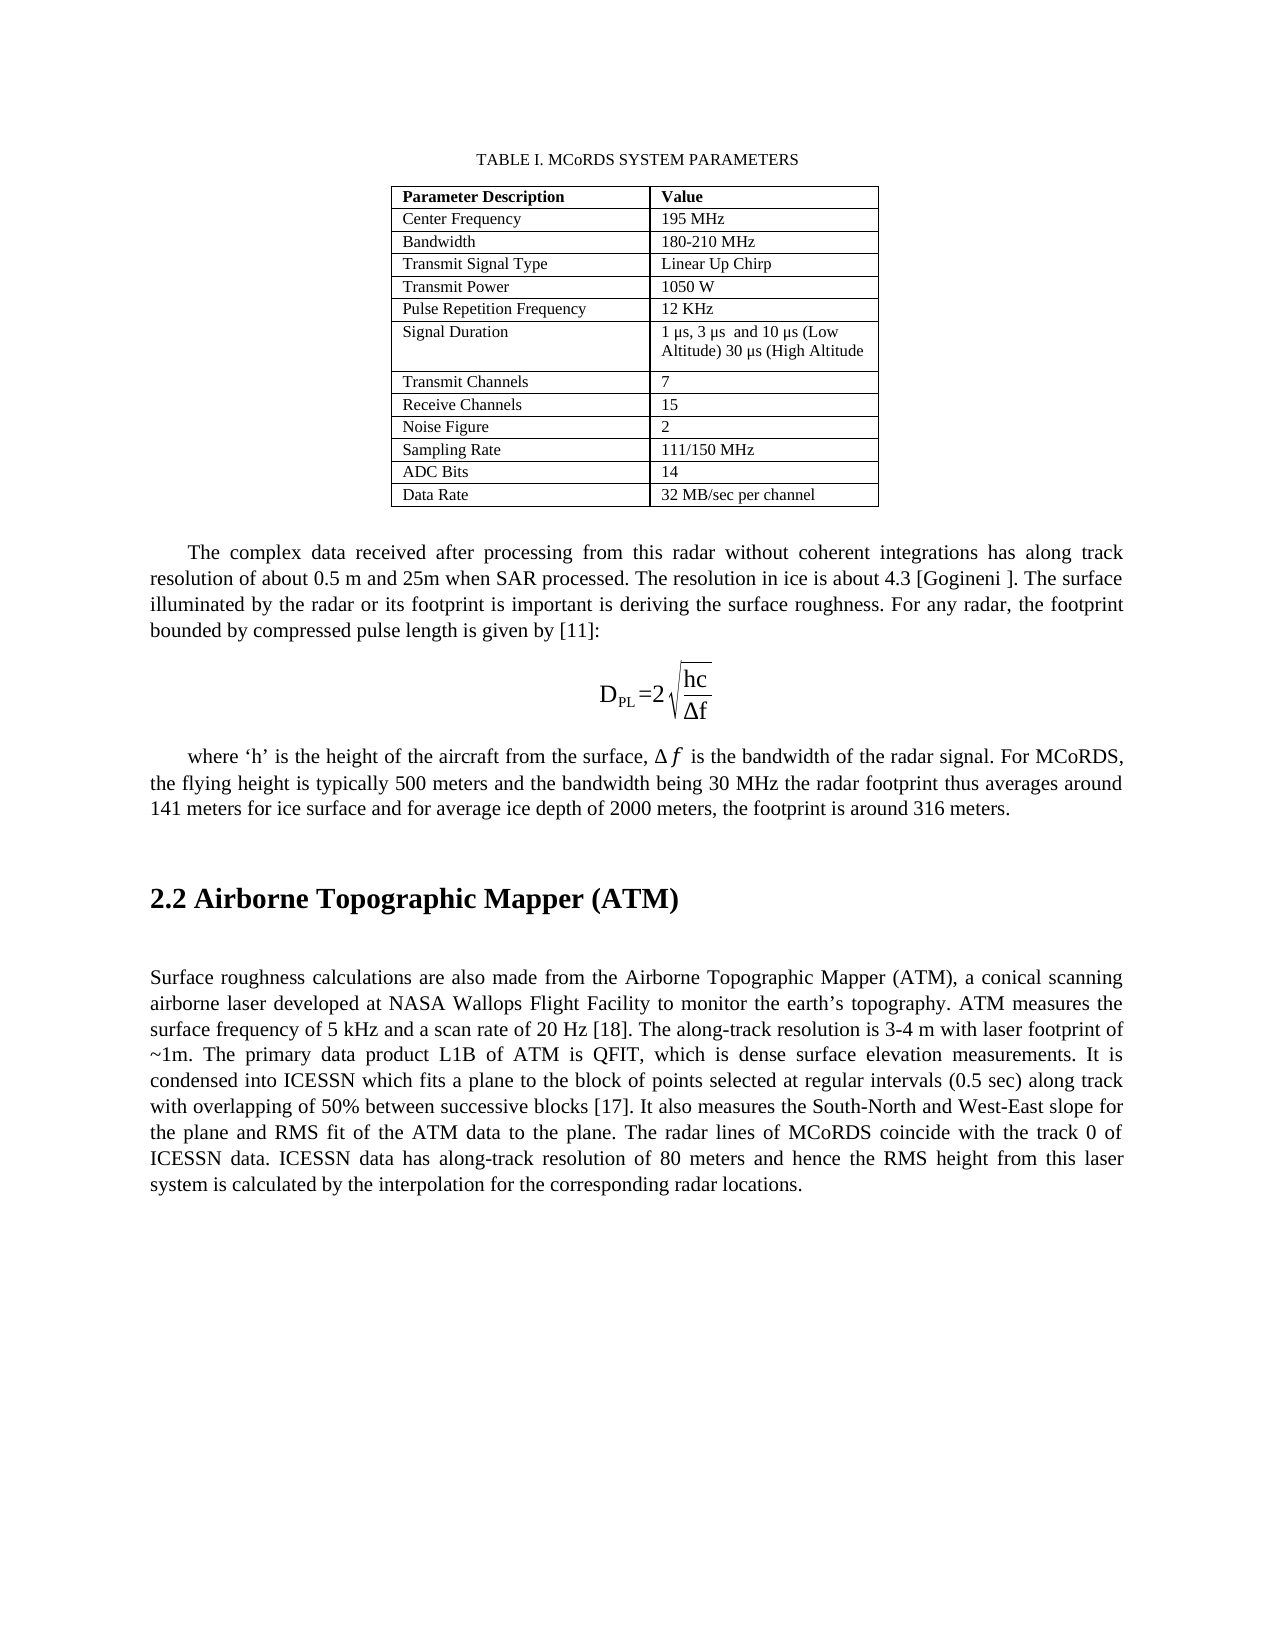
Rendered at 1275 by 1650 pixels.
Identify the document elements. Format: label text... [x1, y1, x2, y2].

table_cell Bandwidth [392, 232, 649, 253]
table_cell 195 MHz [651, 209, 878, 231]
table_cell Noise Figure [392, 417, 649, 438]
table_cell Center Frequency [392, 209, 649, 231]
table_cell 7 [651, 372, 878, 393]
table_header Value [651, 187, 878, 208]
table_cell 15 [651, 394, 878, 416]
table_cell Transmit Channels [392, 372, 649, 393]
table_cell Signal Duration [392, 322, 649, 371]
table_cell 180-210 MHz [651, 232, 878, 253]
table_cell 1 μs, 3 μs and 10 μs (Low Altitude) 30 μs (High Altitude [651, 322, 878, 371]
table_cell 1050 W [651, 277, 878, 298]
table_cell 12 KHz [651, 299, 878, 321]
table_cell ADC Bits [392, 462, 649, 483]
table_cell 32 MB/sec per channel [651, 484, 878, 506]
text Surface roughness calculations are also made from the Airborne Topographic Mapper (ATM), a conical scanning airborne laser developed at NASA Wallops Flight Facility to monitor the earth’s topography. ATM measures the surface frequency of 5 kHz and a scan rate of 20 Hz [18]. The along-track resolution is 3-4 m with laser footprint of ~1m. The primary data product L1B of ATM is QFIT, which is dense surface elevation measurements. It is condensed into ICESSN which fits a plane to the block of points selected at regular intervals (0.5 sec) along track with overlapping of 50% between successive blocks [17]. It also measures the South-North and West-East slope for the plane and RMS fit of the ATM data to the plane. The radar lines of MCoRDS coincide with the track 0 of ICESSN data. ICESSN data has along-track resolution of 80 meters and hence the RMS height from this laser system is calculated by the interpolation for the corresponding radar locations. [150, 964, 1125, 1196]
subtitle TABLE I. MCoRDS SYSTEM PARAMETERS [150, 150, 1125, 169]
table_header Parameter Description [392, 187, 649, 208]
text where ‘h’ is the height of the aircraft from the surface, Δ𝑓 is the bandwidth of the radar signal. For MCoRDS, the flying height is typically 500 meters and the bandwidth being 30 MHz the radar footprint thus averages around 141 meters for ice surface and for average ice depth of 2000 meters, the footprint is around 316 meters. [150, 743, 1125, 820]
table_cell Linear Up Chirp [651, 254, 878, 276]
table_cell 14 [651, 462, 878, 483]
table_cell Pulse Repetition Frequency [392, 299, 649, 321]
table_cell 111/150 MHz [651, 439, 878, 461]
table_cell Transmit Signal Type [392, 254, 649, 276]
table_cell Sampling Rate [392, 439, 649, 461]
table_cell Receive Channels [392, 394, 649, 416]
text The complex data received after processing from this radar without coherent integrations has along track resolution of about 0.5 m and 25m when SAR processed. The resolution in ice is about 4.3 [Gogineni ]. The surface illuminated by the radar or its footprint is important is deriving the surface roughness. For any radar, the footprint bounded by compressed pulse length is given by [11]: [150, 540, 1125, 642]
table_cell 2 [651, 417, 878, 438]
subtitle 2.2 Airborne Topographic Mapper (ATM) [150, 882, 1125, 915]
table_cell Data Rate [392, 484, 649, 506]
table_cell Transmit Power [392, 277, 649, 298]
